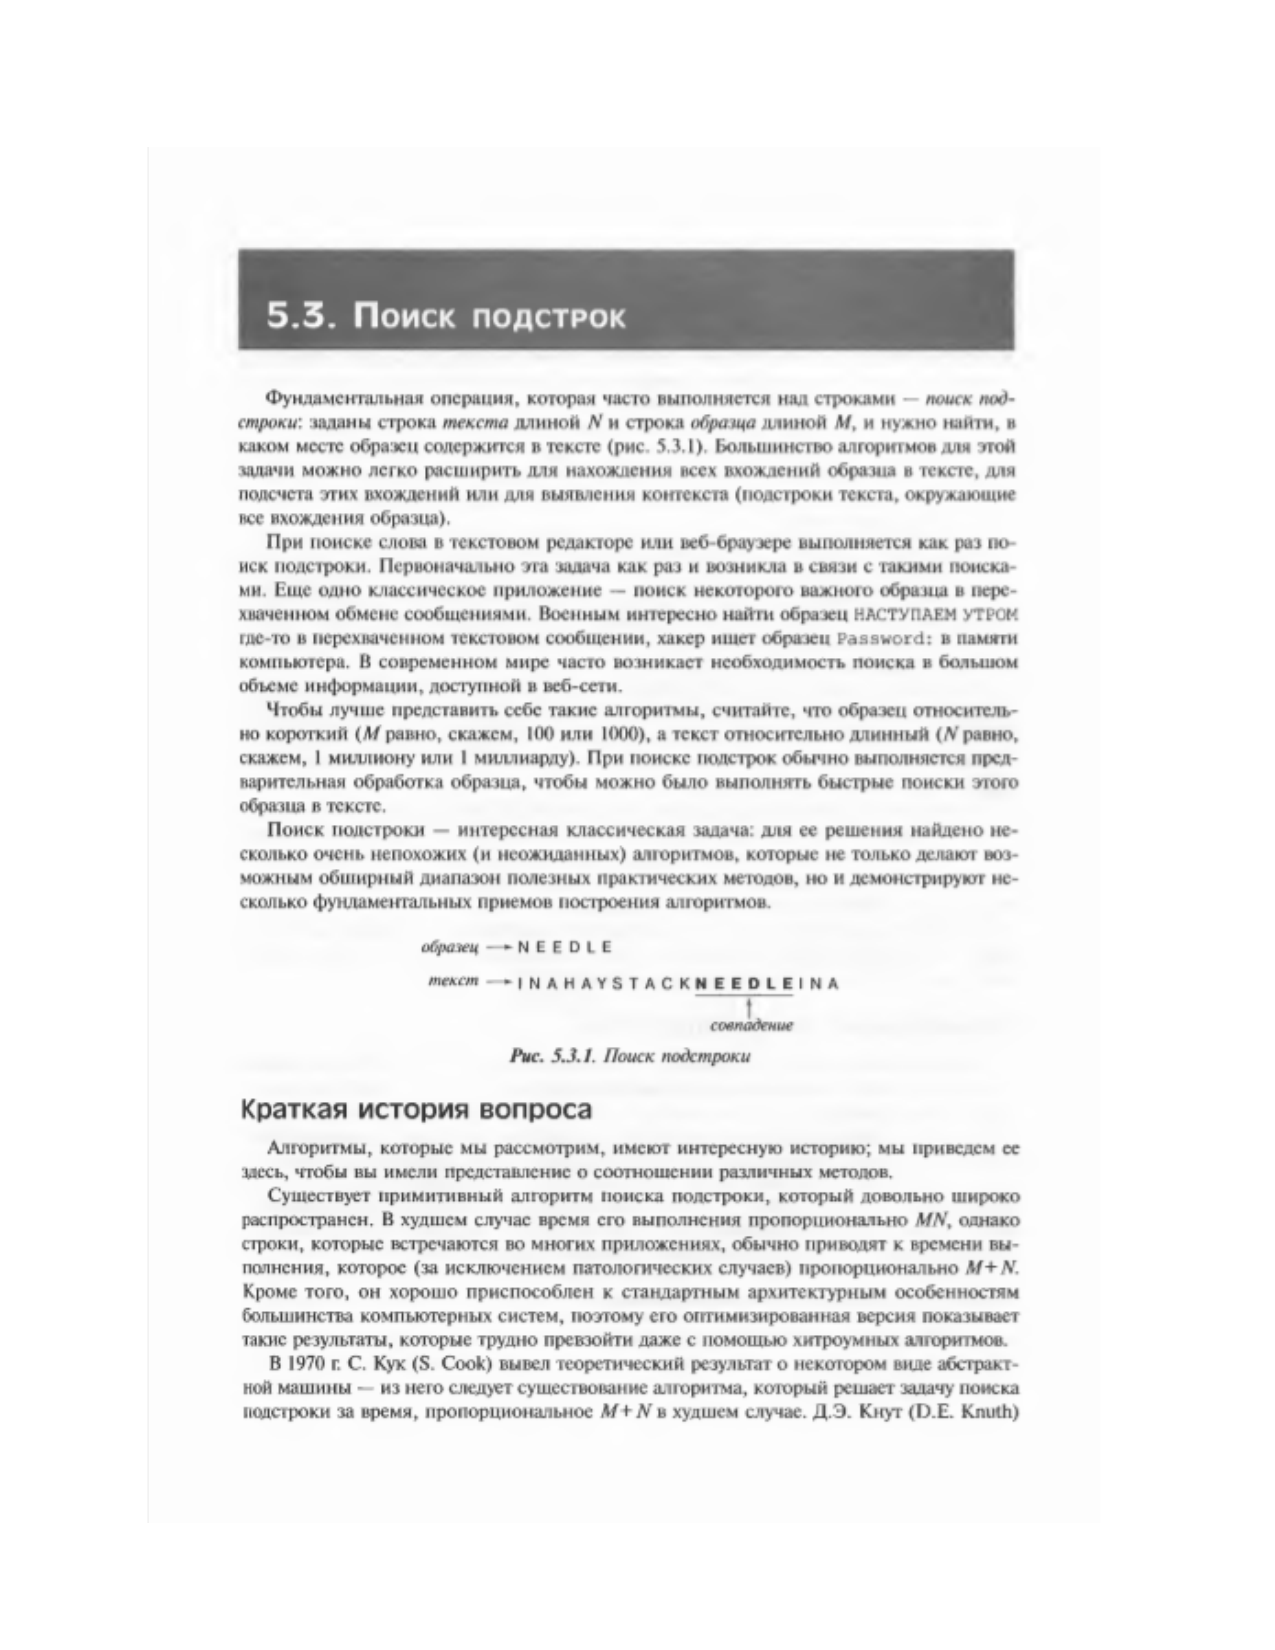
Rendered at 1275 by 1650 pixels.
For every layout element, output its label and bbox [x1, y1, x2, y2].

picture [147, 147, 1101, 1523]
